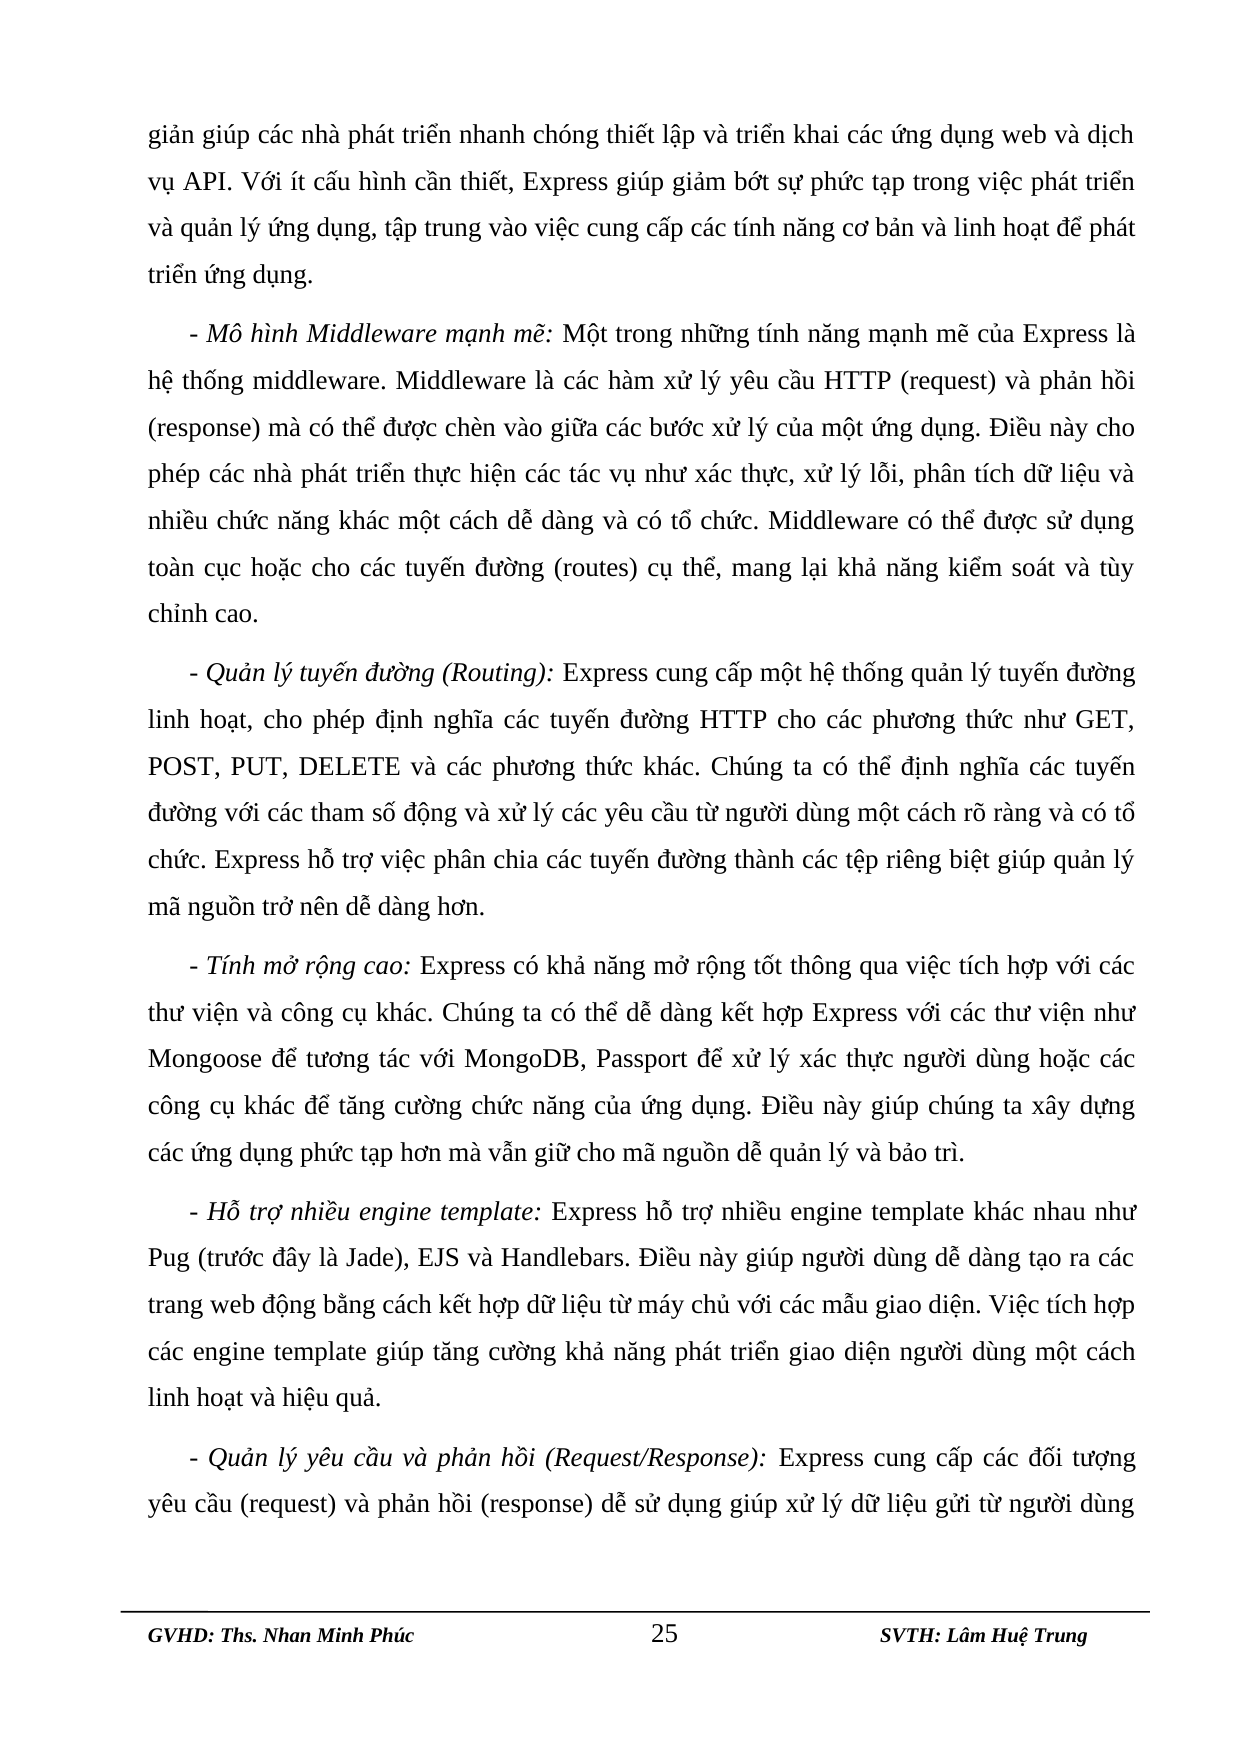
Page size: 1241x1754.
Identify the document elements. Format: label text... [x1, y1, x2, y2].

text - Hỗ trợ nhiều engine template: Express hỗ trợ nhiều engine template khác nhau như Pug (trước đây là Jade), EJS và Handlebars. Điều này giúp người dùng dễ dàng tạo ra các trang web động bằng cách kết hợp dữ liệu từ máy chủ với các mẫu giao diện. Việc tích hợp các engine template giúp tăng cường khả năng phát triển giao diện người dùng một cách linh hoạt và hiệu quả. [148, 1195, 1137, 1413]
text - Quản lý tuyến đường (Routing): Express cung cấp một hệ thống quản lý tuyến đường linh hoạt, cho phép định nghĩa các tuyến đường HTTP cho các phương thức như GET, POST, PUT, DELETE và các phương thức khác. Chúng ta có thể định nghĩa các tuyến đường với các tham số động và xử lý các yêu cầu từ người dùng một cách rõ ràng và có tổ chức. Express hỗ trợ việc phân chia các tuyến đường thành các tệp riêng biệt giúp quản lý mã nguồn trở nên dễ dàng hơn. [148, 656, 1137, 921]
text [148, 118, 1137, 289]
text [148, 1441, 1137, 1518]
text - Tính mở rộng cao: Express có khả năng mở rộng tốt thông qua việc tích hợp với các thư viện và công cụ khác. Chúng ta có thể dễ dàng kết hợp Express với các thư viện như Mongoose để tương tác với MongoDB, Passport để xử lý xác thực người dùng hoặc các công cụ khác để tăng cường chức năng của ứng dụng. Điều này giúp chúng ta xây dựng các ứng dụng phức tạp hơn mà vẫn giữ cho mã nguồn dễ quản lý và bảo trì. [148, 949, 1137, 1167]
text - Mô hình Middleware mạnh mẽ: Một trong những tính năng mạnh mẽ của Express là hệ thống middleware. Middleware là các hàm xử lý yêu cầu HTTP (request) và phản hồi (response) mà có thể được chèn vào giữa các bước xử lý của một ứng dụng. Điều này cho phép các nhà phát triển thực hiện các tác vụ như xác thực, xử lý lỗi, phân tích dữ liệu và nhiều chức năng khác một cách dễ dàng và có tổ chức. Middleware có thể được sử dụng toàn cục hoặc cho các tuyến đường (routes) cụ thể, mang lại khả năng kiểm soát và tùy chỉnh cao. [148, 317, 1137, 628]
